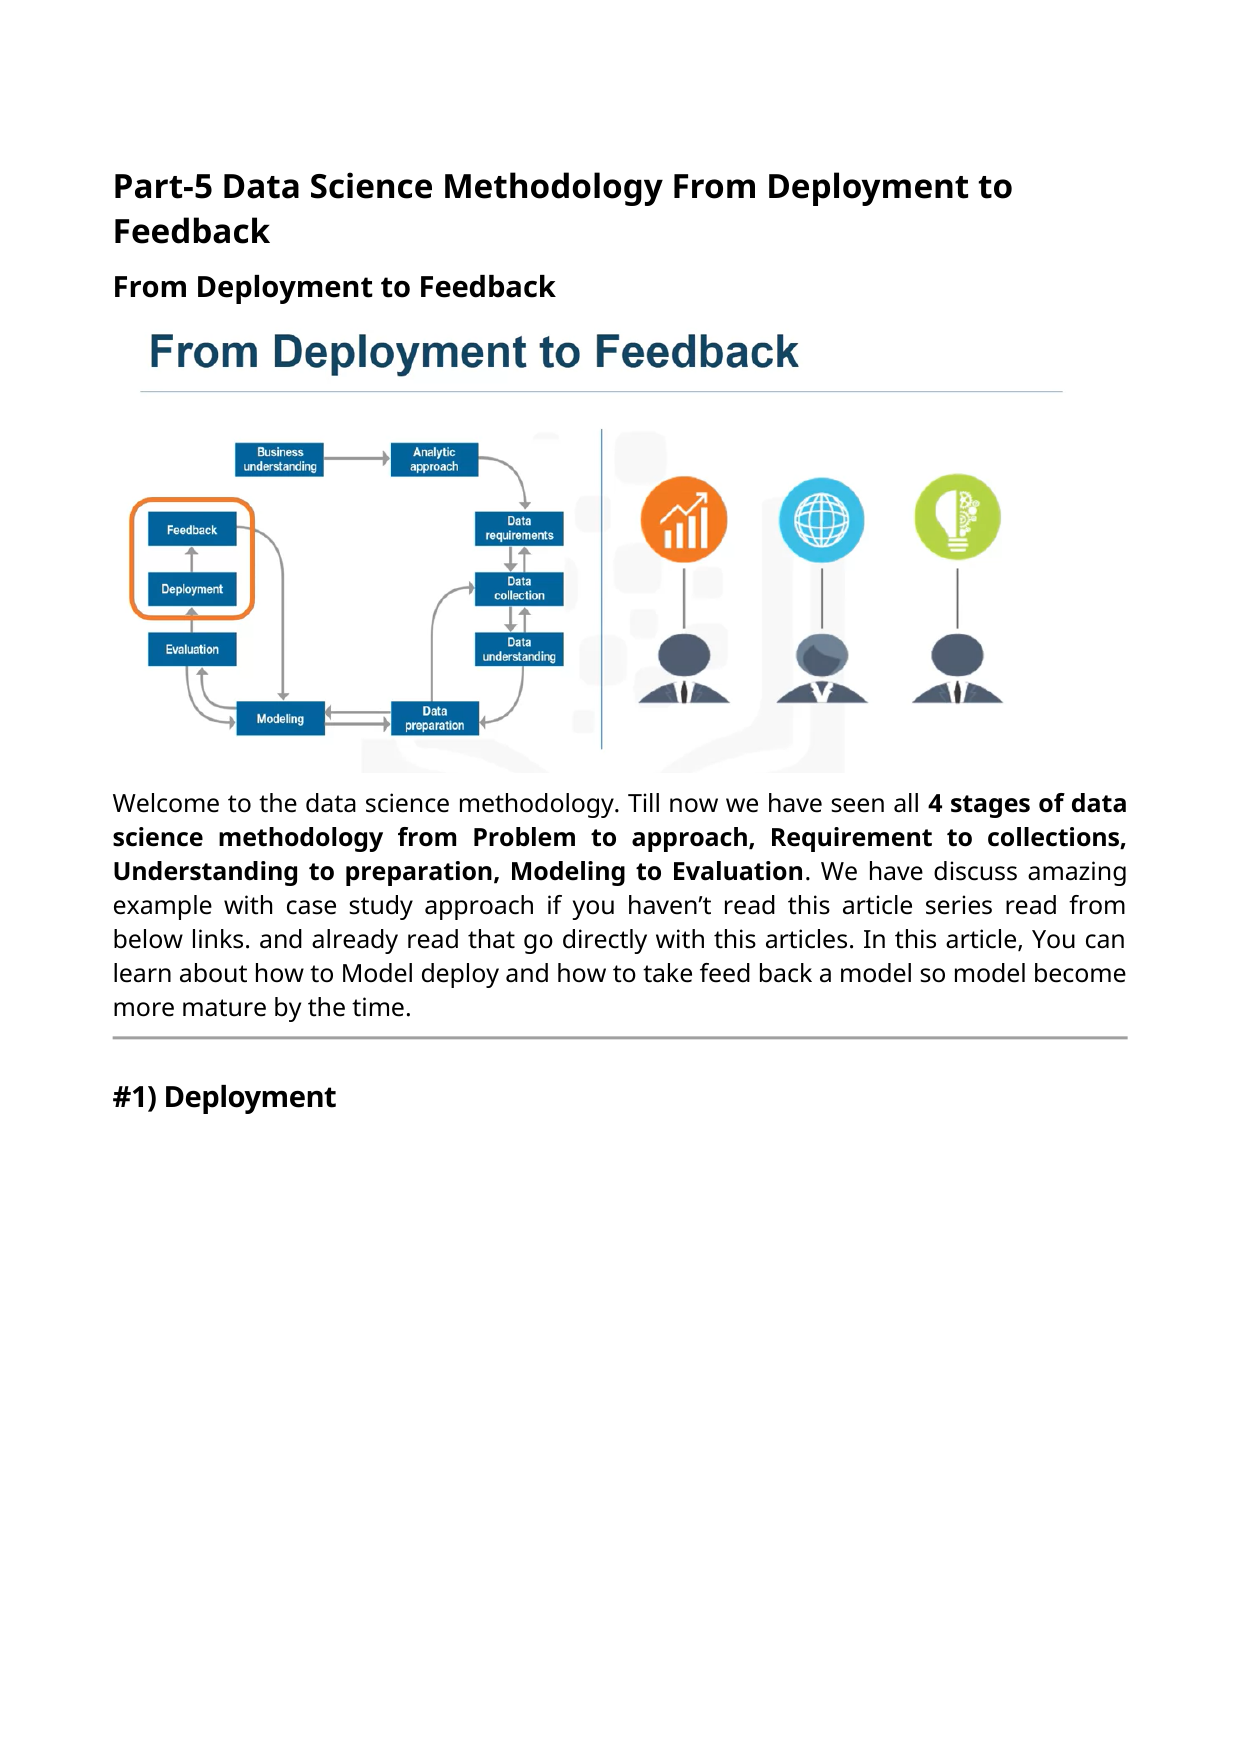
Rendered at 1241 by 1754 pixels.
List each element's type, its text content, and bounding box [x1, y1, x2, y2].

text #1) Deployment [112, 1077, 1128, 1116]
text From Deployment to Feedback [112, 266, 1128, 306]
text Part-5 Data Science Methodology From Deployment to Feedback [112, 162, 1128, 253]
picture [112, 318, 1088, 773]
text Welcome to the data science methodology. Till now we have seen all 4 stages of data science methodology from Problem to approach, Requirement to collections, Understanding to preparation, Modeling to Evaluation. We have discuss amazing example with case study approach if you haven’t read this article series read from below links. and already read that go directly with this articles. In this article, You can learn about how to Model deploy and how to take feed back a model so model become more mature by the time. [112, 785, 1128, 1024]
